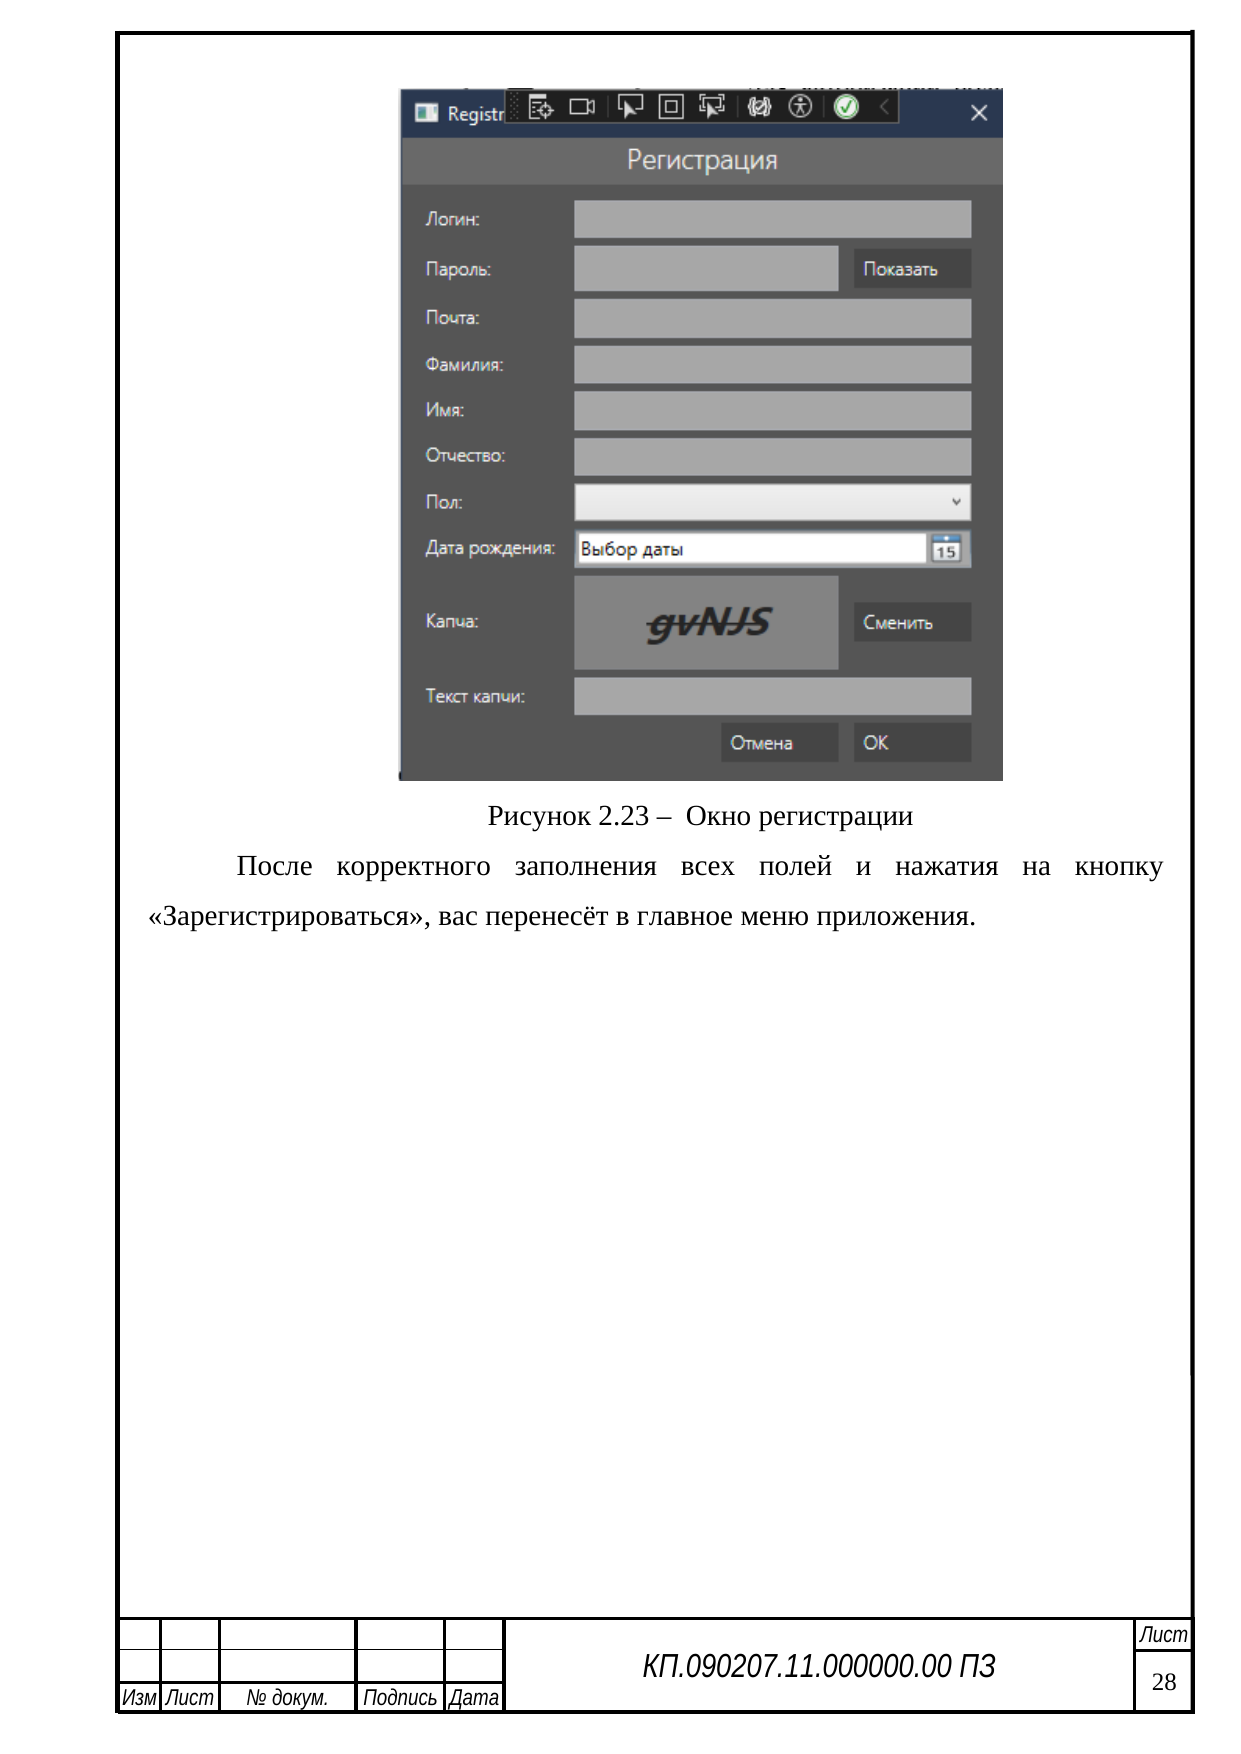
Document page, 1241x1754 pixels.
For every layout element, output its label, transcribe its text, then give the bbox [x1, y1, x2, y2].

text Рисунок 2.23 – Окно регистрации [148, 798, 1164, 831]
picture [398, 88, 1003, 781]
text После корректного заполнения всех полей и нажатия на кнопку «Зарегистрироваться», вас перенесёт в главное меню приложения. [148, 848, 1164, 932]
